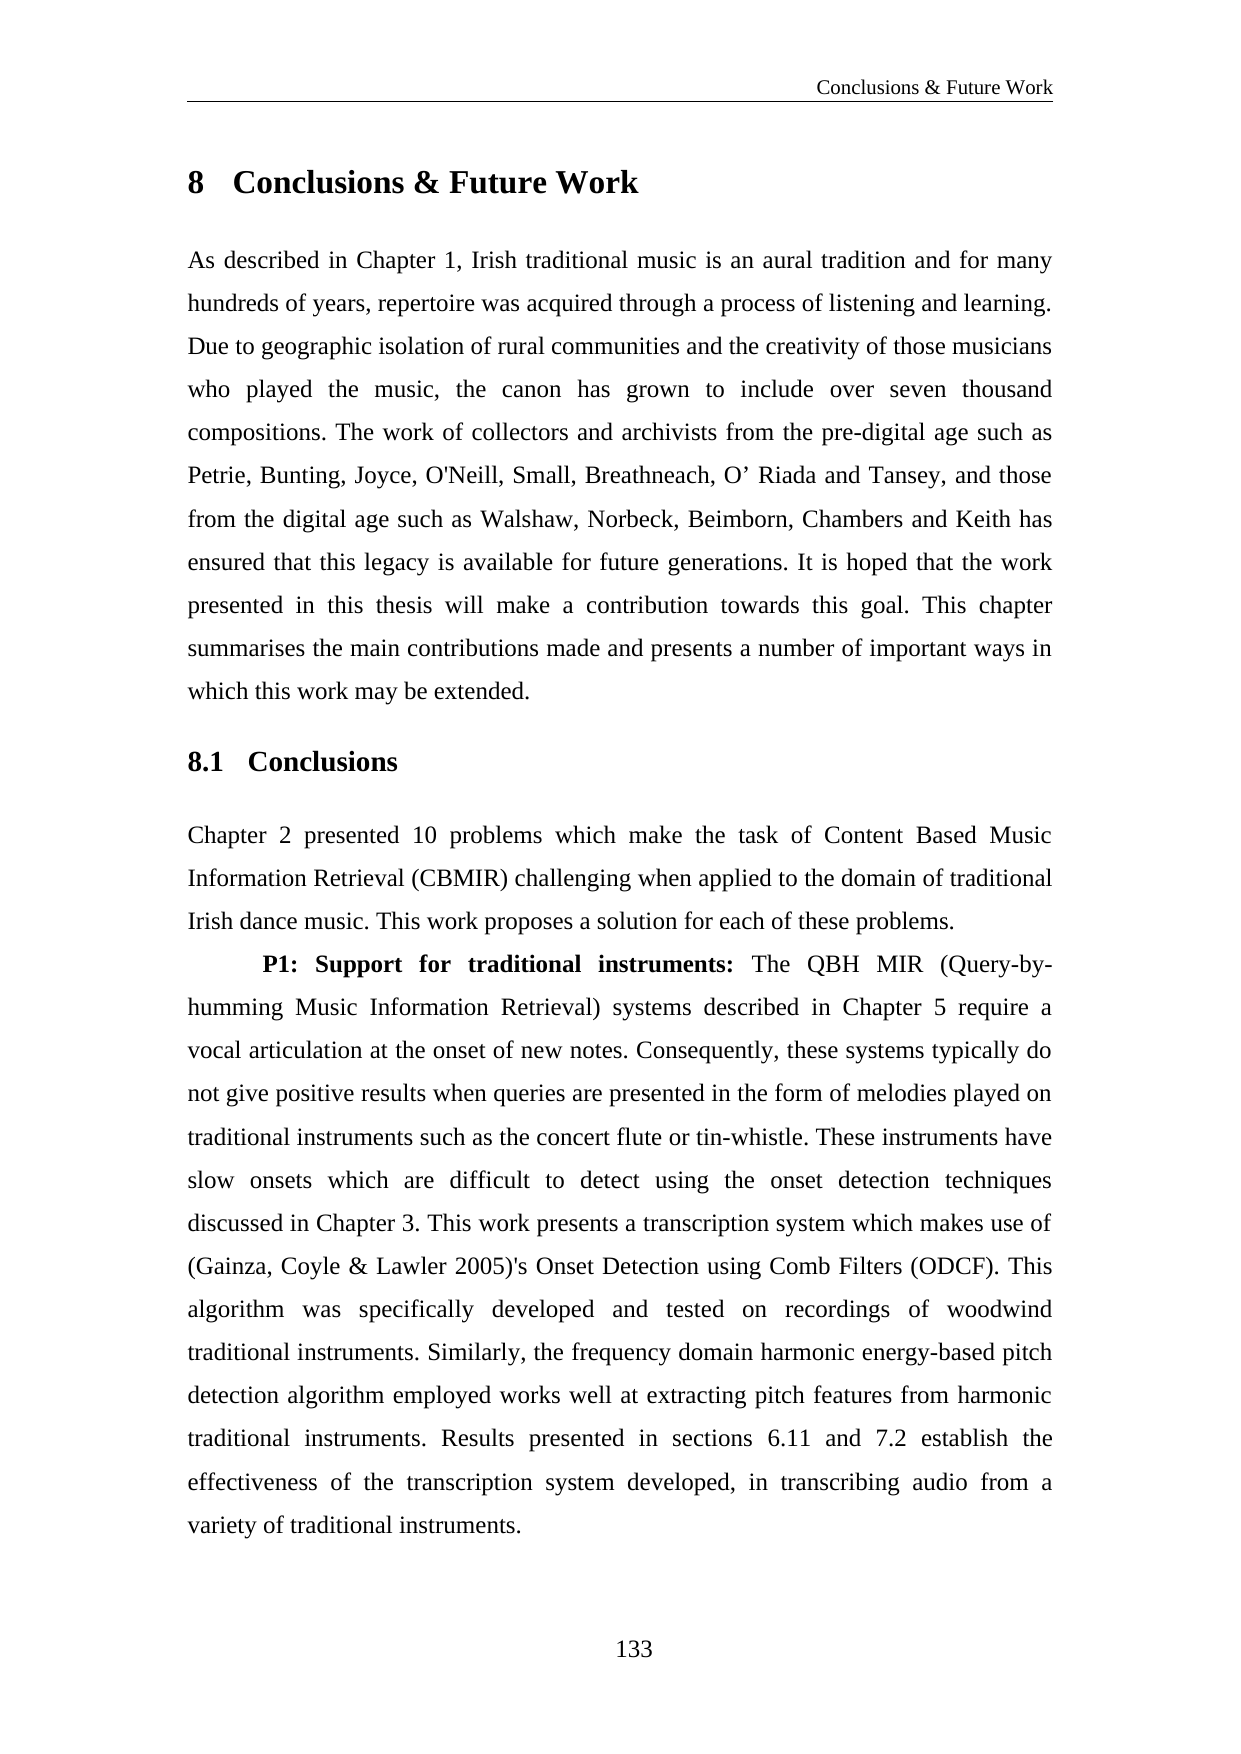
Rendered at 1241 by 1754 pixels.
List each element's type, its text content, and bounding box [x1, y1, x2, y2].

subtitle Conclusions [187, 744, 1053, 778]
text P1: Support for traditional instruments: The QBH MIR (Query-by-humming Music Information Retrieval) systems described in Chapter 5 require a vocal articulation at the onset of new notes. Consequently, these systems typically do not give positive results when queries are presented in the form of melodies played on traditional instruments such as the concert flute or tin-whistle. These instruments have slow onsets which are difficult to detect using the onset detection techniques discussed in Chapter 3. This work presents a transcription system which makes use of 's Onset Detection using Comb Filters (ODCF). This algorithm was specifically developed and tested on recordings of woodwind traditional instruments. Similarly, the frequency domain harmonic energy-based pitch detection algorithm employed works well at extracting pitch features from harmonic traditional instruments. Results presented in sections 6.11 and 7.2 establish the effectiveness of the transcription system developed, in transcribing audio from a variety of traditional instruments. [187, 949, 1053, 1538]
text Chapter 2 presented 10 problems which make the task of Content Based Music Information Retrieval (CBMIR) challenging when applied to the domain of traditional Irish dance music. This work proposes a solution for each of these problems. [187, 820, 1053, 935]
subtitle Conclusions & Future Work [187, 162, 1053, 201]
text As described in Chapter 1, Irish traditional music is an aural tradition and for many hundreds of years, repertoire was acquired through a process of listening and learning. Due to geographic isolation of rural communities and the creativity of those musicians who played the music, the canon has grown to include over seven thousand compositions. The work of collectors and archivists from the pre-digital age such as Petrie, Bunting, Joyce, O'Neill, Small, Breathneach, O’ Riada and Tansey, and those from the digital age such as Walshaw, Norbeck, Beimborn, Chambers and Keith has ensured that this legacy is available for future generations. It is hoped that the work presented in this thesis will make a contribution towards this goal. This chapter summarises the main contributions made and presents a number of important ways in which this work may be extended. [187, 245, 1053, 705]
